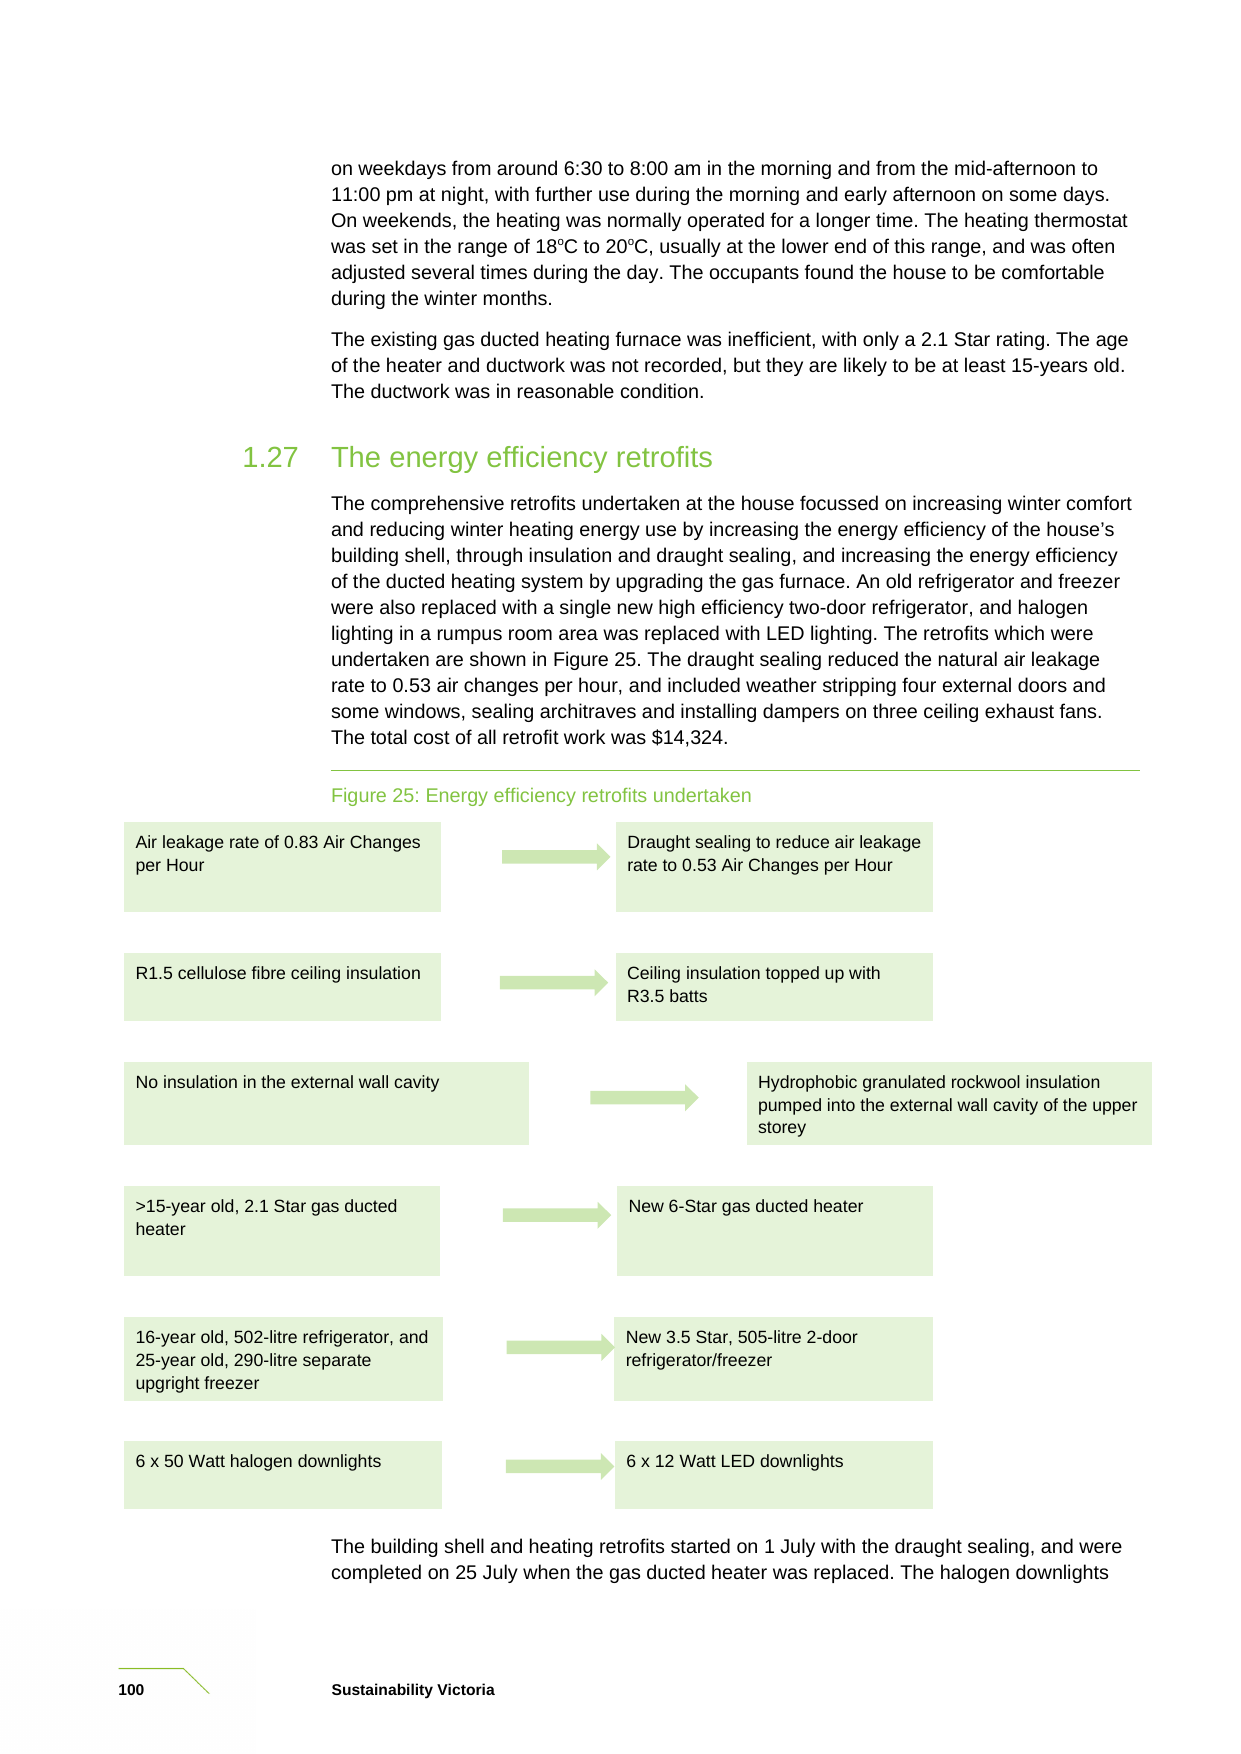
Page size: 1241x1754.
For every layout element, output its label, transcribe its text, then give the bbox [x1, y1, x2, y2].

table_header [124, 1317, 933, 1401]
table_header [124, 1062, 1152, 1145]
picture [0, 1609, 257, 1754]
subtitle The energy efficiency retrofits [242, 440, 1140, 474]
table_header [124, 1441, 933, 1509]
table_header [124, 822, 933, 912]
text Figure 25: Energy efficiency retrofits undertaken [331, 771, 1140, 807]
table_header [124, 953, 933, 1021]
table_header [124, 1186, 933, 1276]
text The existing gas ducted heating furnace was inefficient, with only a 2.1 Star rating. The age of the heater and ductwork was not recorded, but they are likely to be at least 15-years old. The ductwork was in reasonable condition. [331, 324, 1140, 403]
text The comprehensive retrofits undertaken at the house focussed on increasing winter comfort and reducing winter heating energy use by increasing the energy efficiency of the house’s building shell, through insulation and draught sealing, and increasing the energy efficiency of the ducted heating system by upgrading the gas furnace. An old refrigerator and freezer were also replaced with a single new high efficiency two-door refrigerator, and halogen lighting in a rumpus room area was replaced with LED lighting. The retrofits which were undertaken are shown in Figure 25. The draught sealing reduced the natural air leakage rate to 0.53 air changes per hour, and included weather stripping four external doors and some windows, sealing architraves and installing dampers on three ceiling exhaust fans. The total cost of all retrofit work was $14,324. [331, 488, 1140, 749]
